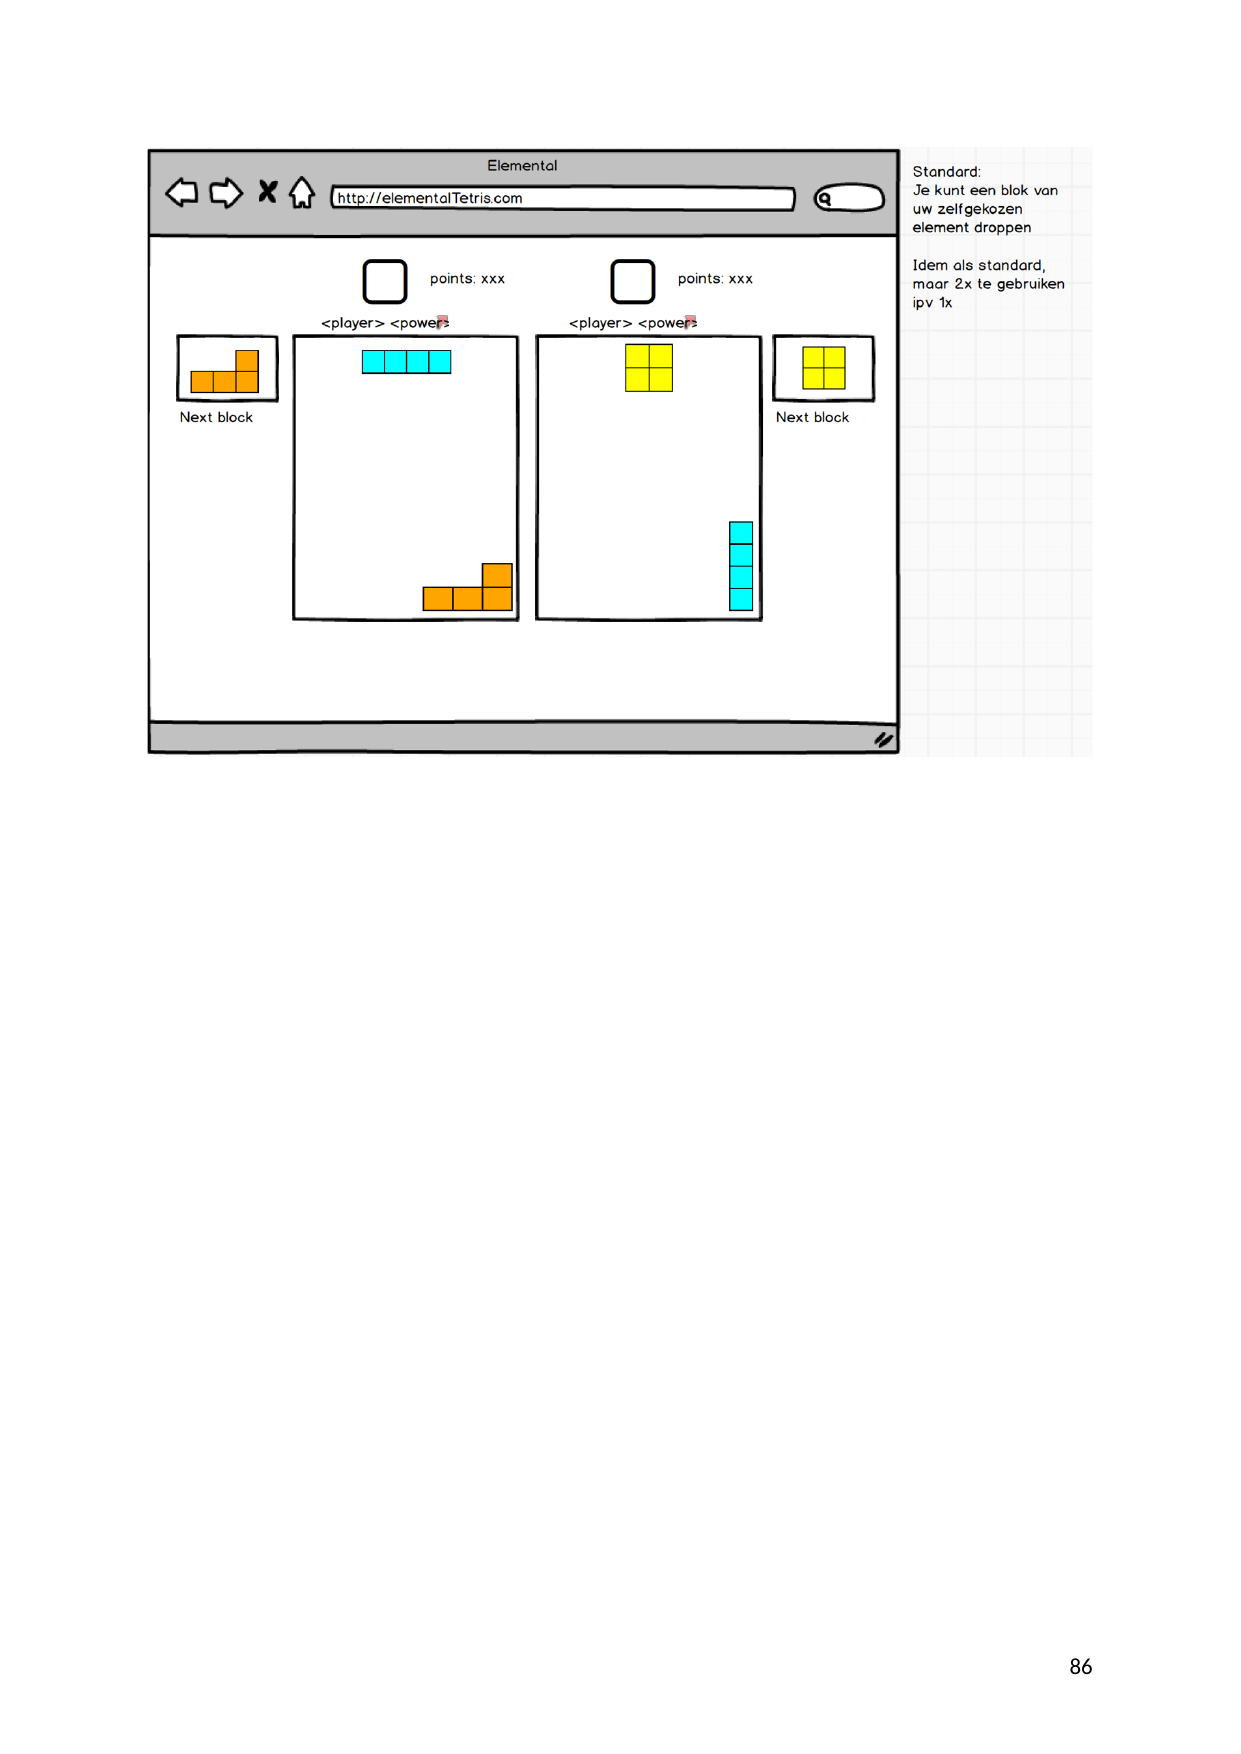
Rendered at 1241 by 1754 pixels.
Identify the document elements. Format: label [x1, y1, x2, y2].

picture [147, 147, 1093, 757]
